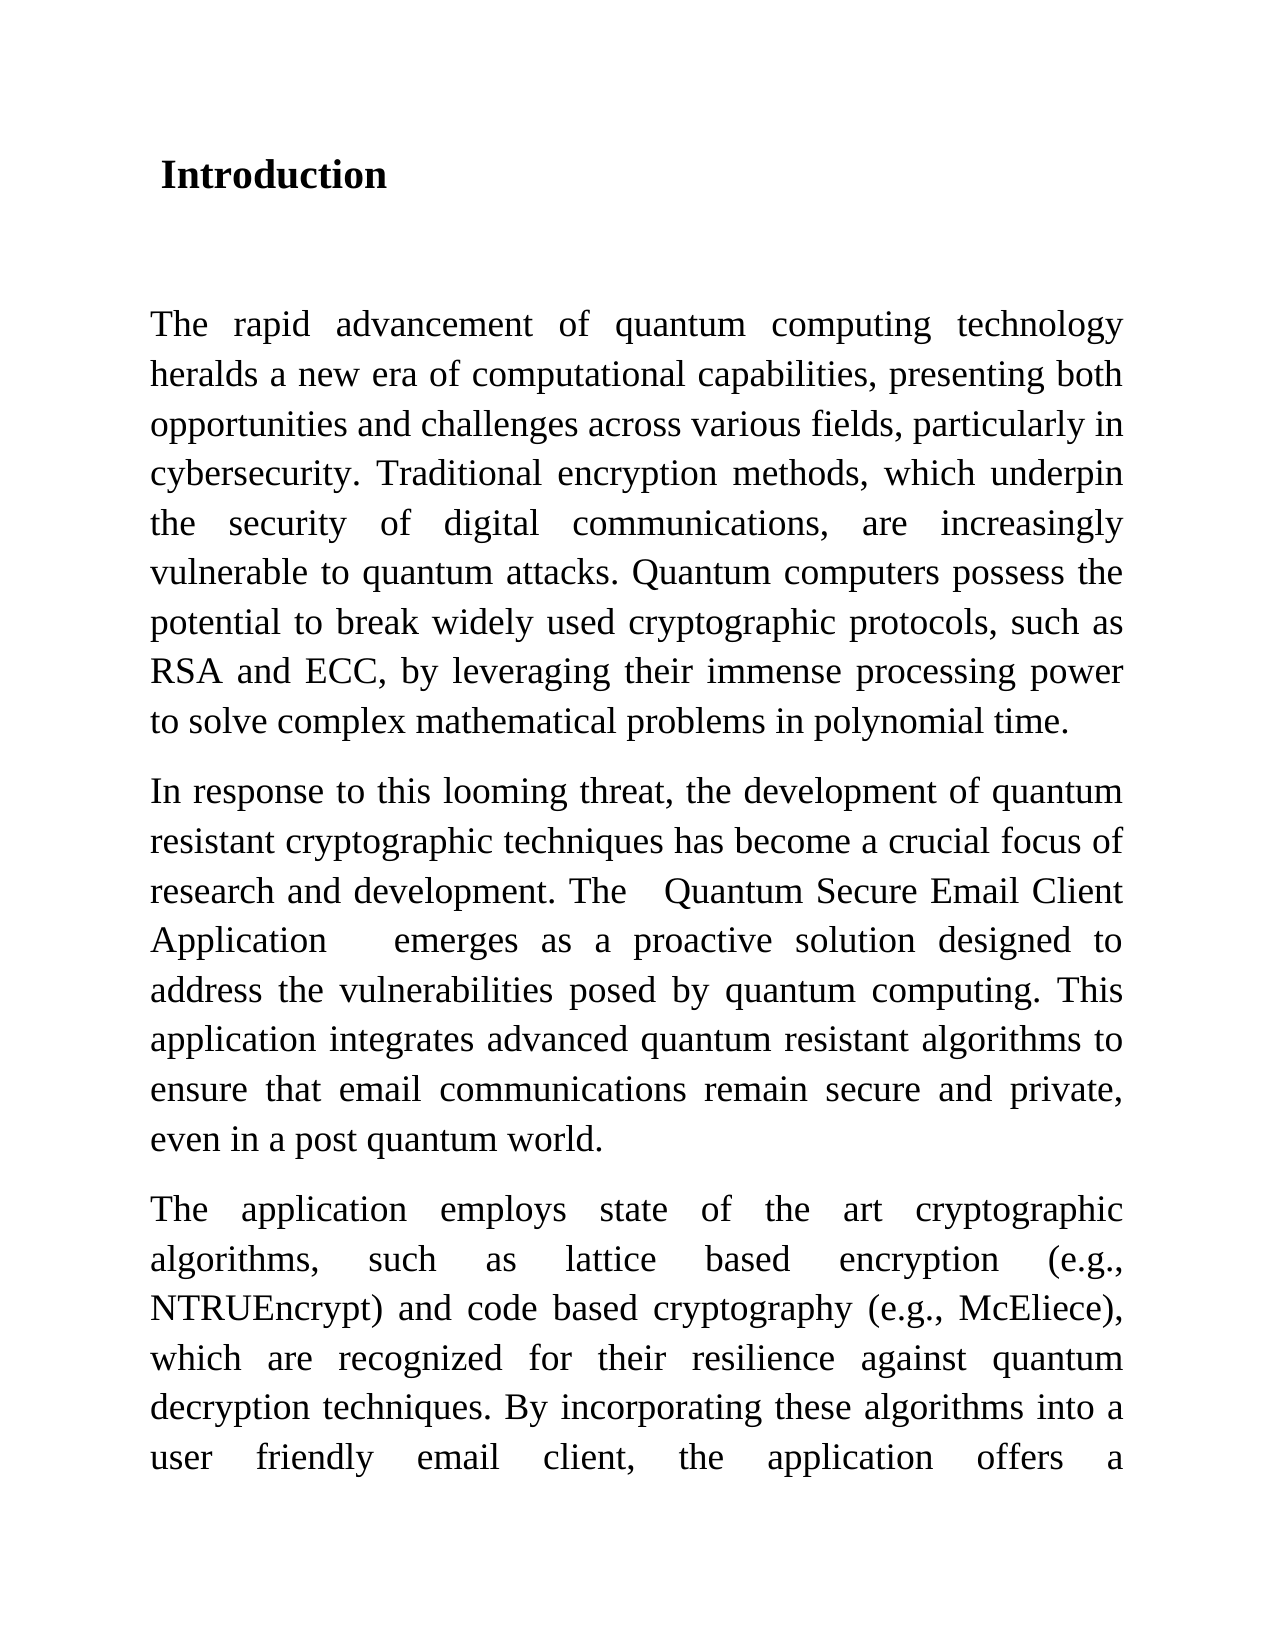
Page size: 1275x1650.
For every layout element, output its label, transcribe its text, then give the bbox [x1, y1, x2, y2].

text The rapid advancement of quantum computing technology heralds a new era of computational capabilities, presenting both opportunities and challenges across various fields, particularly in cybersecurity. Traditional encryption methods, which underpin the security of digital communications, are increasingly vulnerable to quantum attacks. Quantum computers possess the potential to break widely used cryptographic protocols, such as RSA and ECC, by leveraging their immense processing power to solve complex mathematical problems in polynomial time. [150, 302, 1125, 742]
text Introduction [150, 150, 1125, 198]
text In response to this looming threat, the development of quantum resistant cryptographic techniques has become a crucial focus of research and development. The Quantum Secure Email Client Application emerges as a proactive solution designed to address the vulnerabilities posed by quantum computing. This application integrates advanced quantum resistant algorithms to ensure that email communications remain secure and private, even in a post quantum world. [150, 769, 1125, 1159]
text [150, 1186, 1125, 1477]
